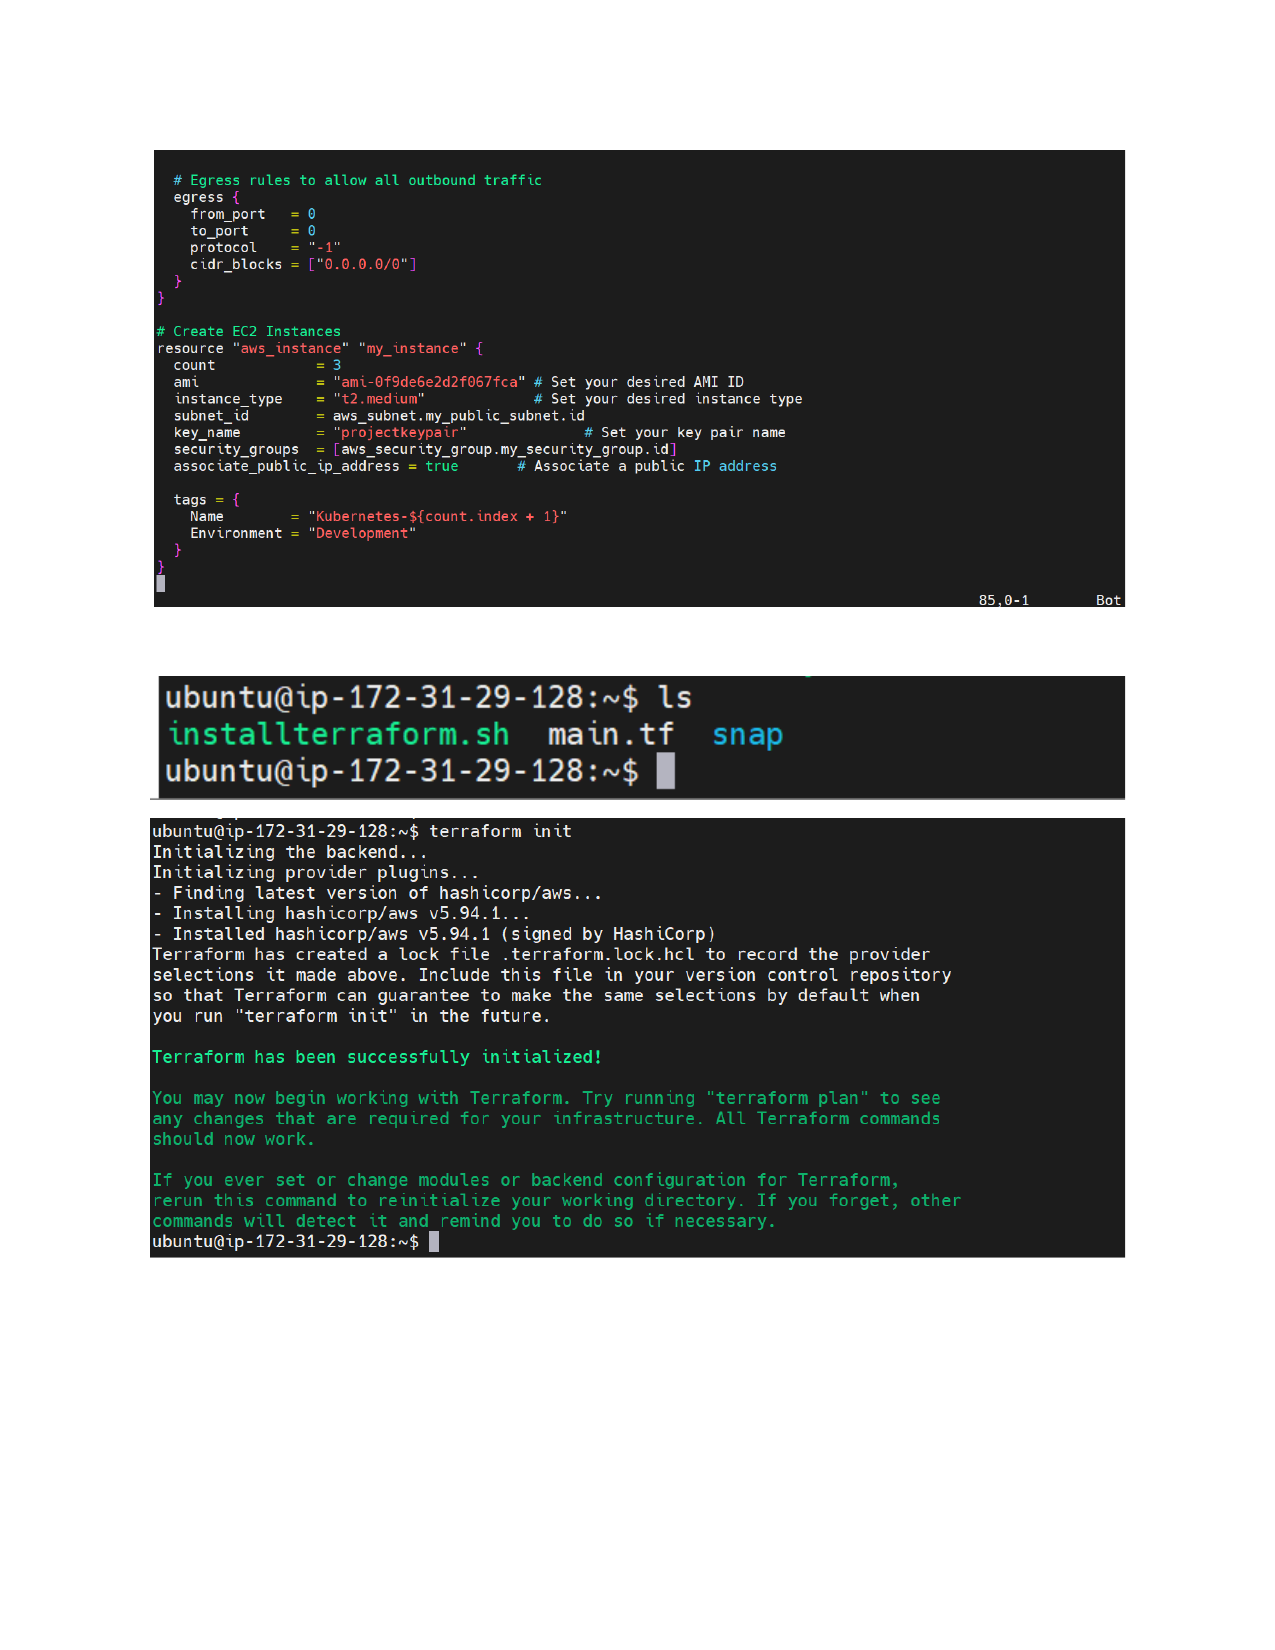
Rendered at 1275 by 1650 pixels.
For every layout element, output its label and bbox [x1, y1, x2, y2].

picture [150, 150, 1125, 607]
picture [150, 818, 1125, 1258]
picture [150, 676, 1125, 800]
